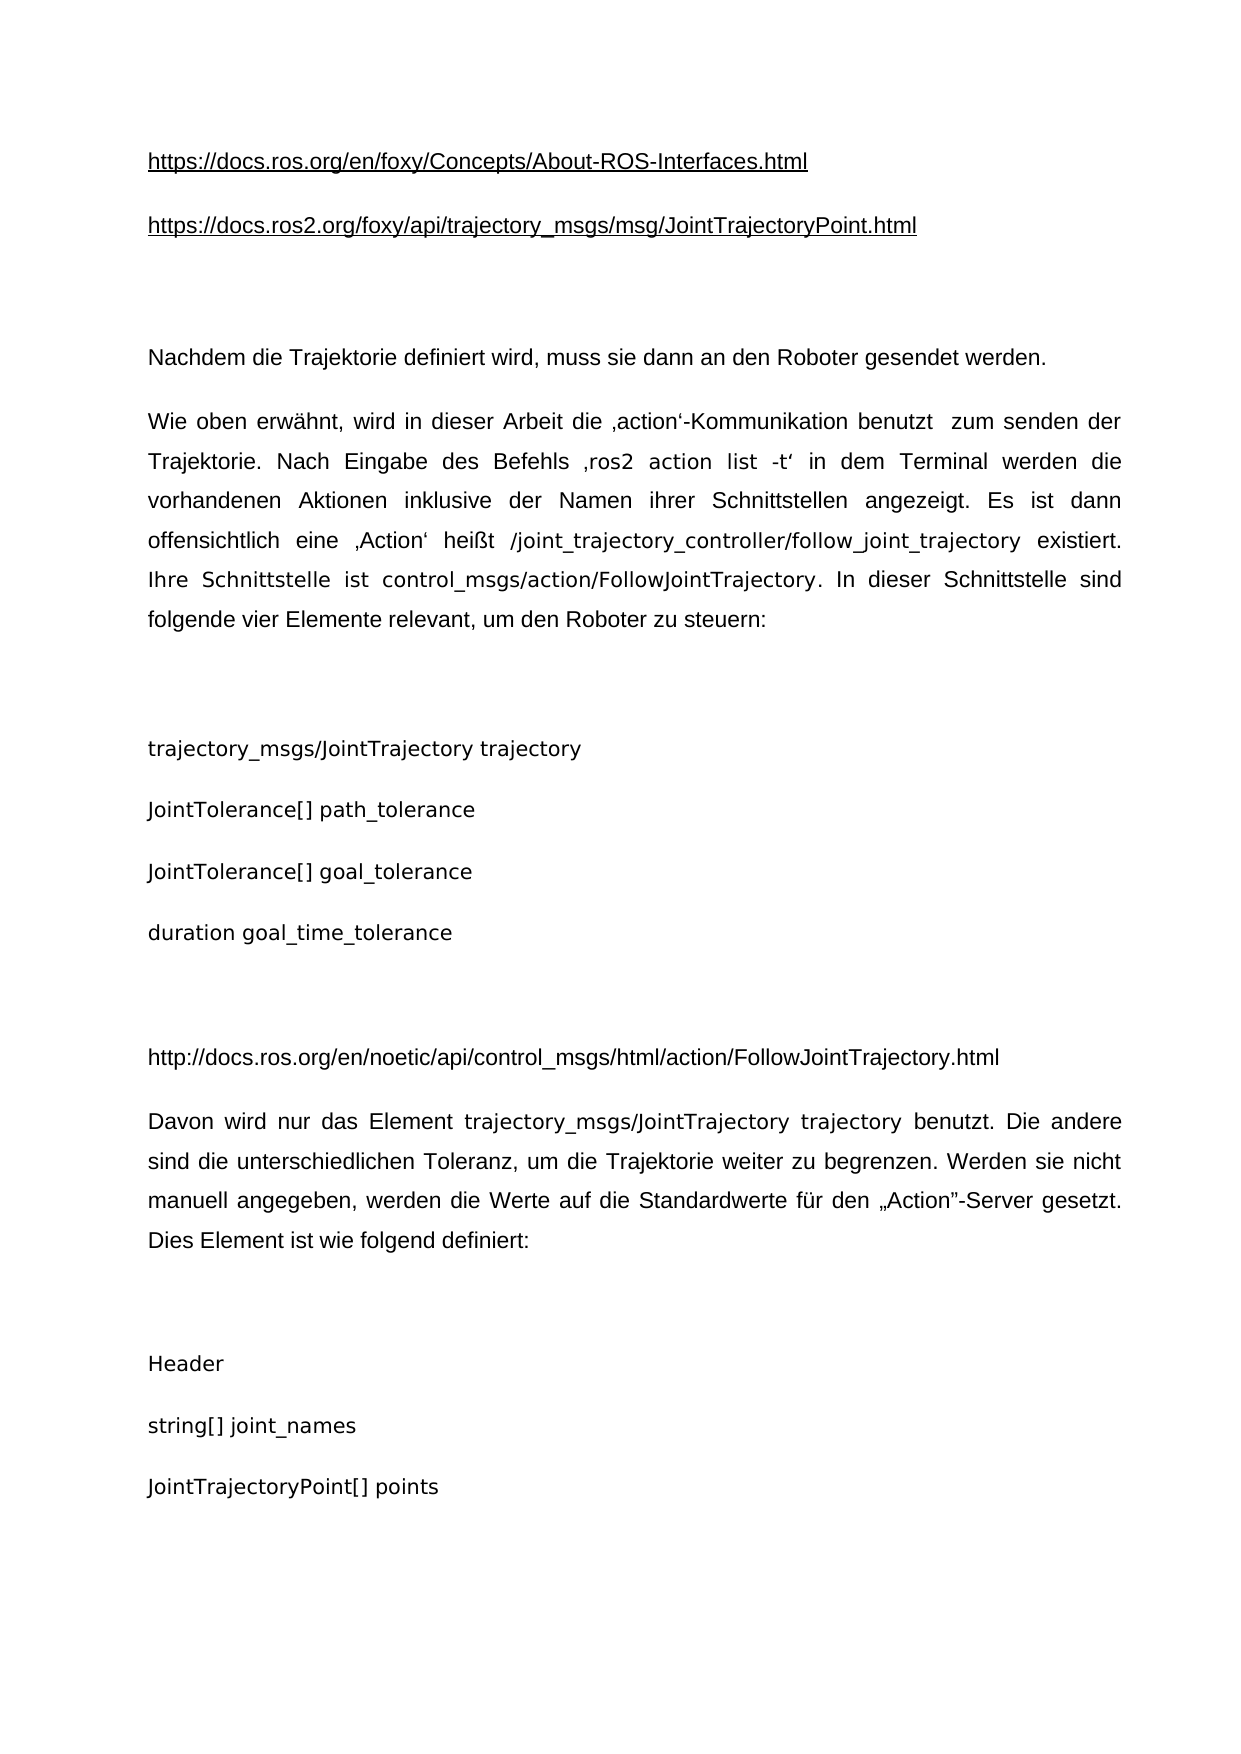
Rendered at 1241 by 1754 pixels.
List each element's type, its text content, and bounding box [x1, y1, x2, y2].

text trajectory_msgs/JointTrajectory trajectory [148, 737, 1122, 761]
text https://docs.ros2.org/foxy/api/trajectory_msgs/msg/JointTrajectoryPoint.html [148, 212, 1122, 238]
text JointTrajectoryPoint[] points [148, 1475, 1122, 1499]
text Davon wird nur das Element trajectory_msgs/JointTrajectory trajectory benutzt. Die andere sind die unterschiedlichen Toleranz, um die Trajektorie weiter zu begrenzen. Werden sie nicht manuell angegeben, werden die Werte auf die Standardwerte für den „Action”-Server gesetzt. Dies Element ist wie folgend definiert: [148, 1108, 1122, 1253]
text JointTolerance[] goal_tolerance [148, 860, 1122, 884]
text Wie oben erwähnt, wird in dieser Arbeit die ‚action‘-Kommunikation benutzt zum senden der Trajektorie. Nach Eingabe des Befehls ‚ros2 action list -t‘ in dem Terminal werden die vorhandenen Aktionen inklusive der Namen ihrer Schnittstellen angezeigt. Es ist dann offensichtlich eine ‚Action‘ heißt /joint_trajectory_controller/follow_joint_trajectory existiert. Ihre Schnittstelle ist control_msgs/action/FollowJointTrajectory. In dieser Schnittstelle sind folgende vier Elemente relevant, um den Roboter zu steuern: [148, 408, 1122, 632]
text Nachdem die Trajektorie definiert wird, muss sie dann an den Roboter gesendet werden. [148, 344, 1122, 370]
text string[] joint_names [148, 1414, 1122, 1438]
text https://docs.ros.org/en/foxy/Concepts/About-ROS-Interfaces.html [148, 148, 1122, 174]
text http://docs.ros.org/en/noetic/api/control_msgs/html/action/FollowJointTrajectory.html [148, 1044, 1122, 1070]
text duration goal_time_tolerance [148, 921, 1122, 945]
text JointTolerance[] path_tolerance [148, 798, 1122, 823]
text Header [148, 1352, 1122, 1377]
